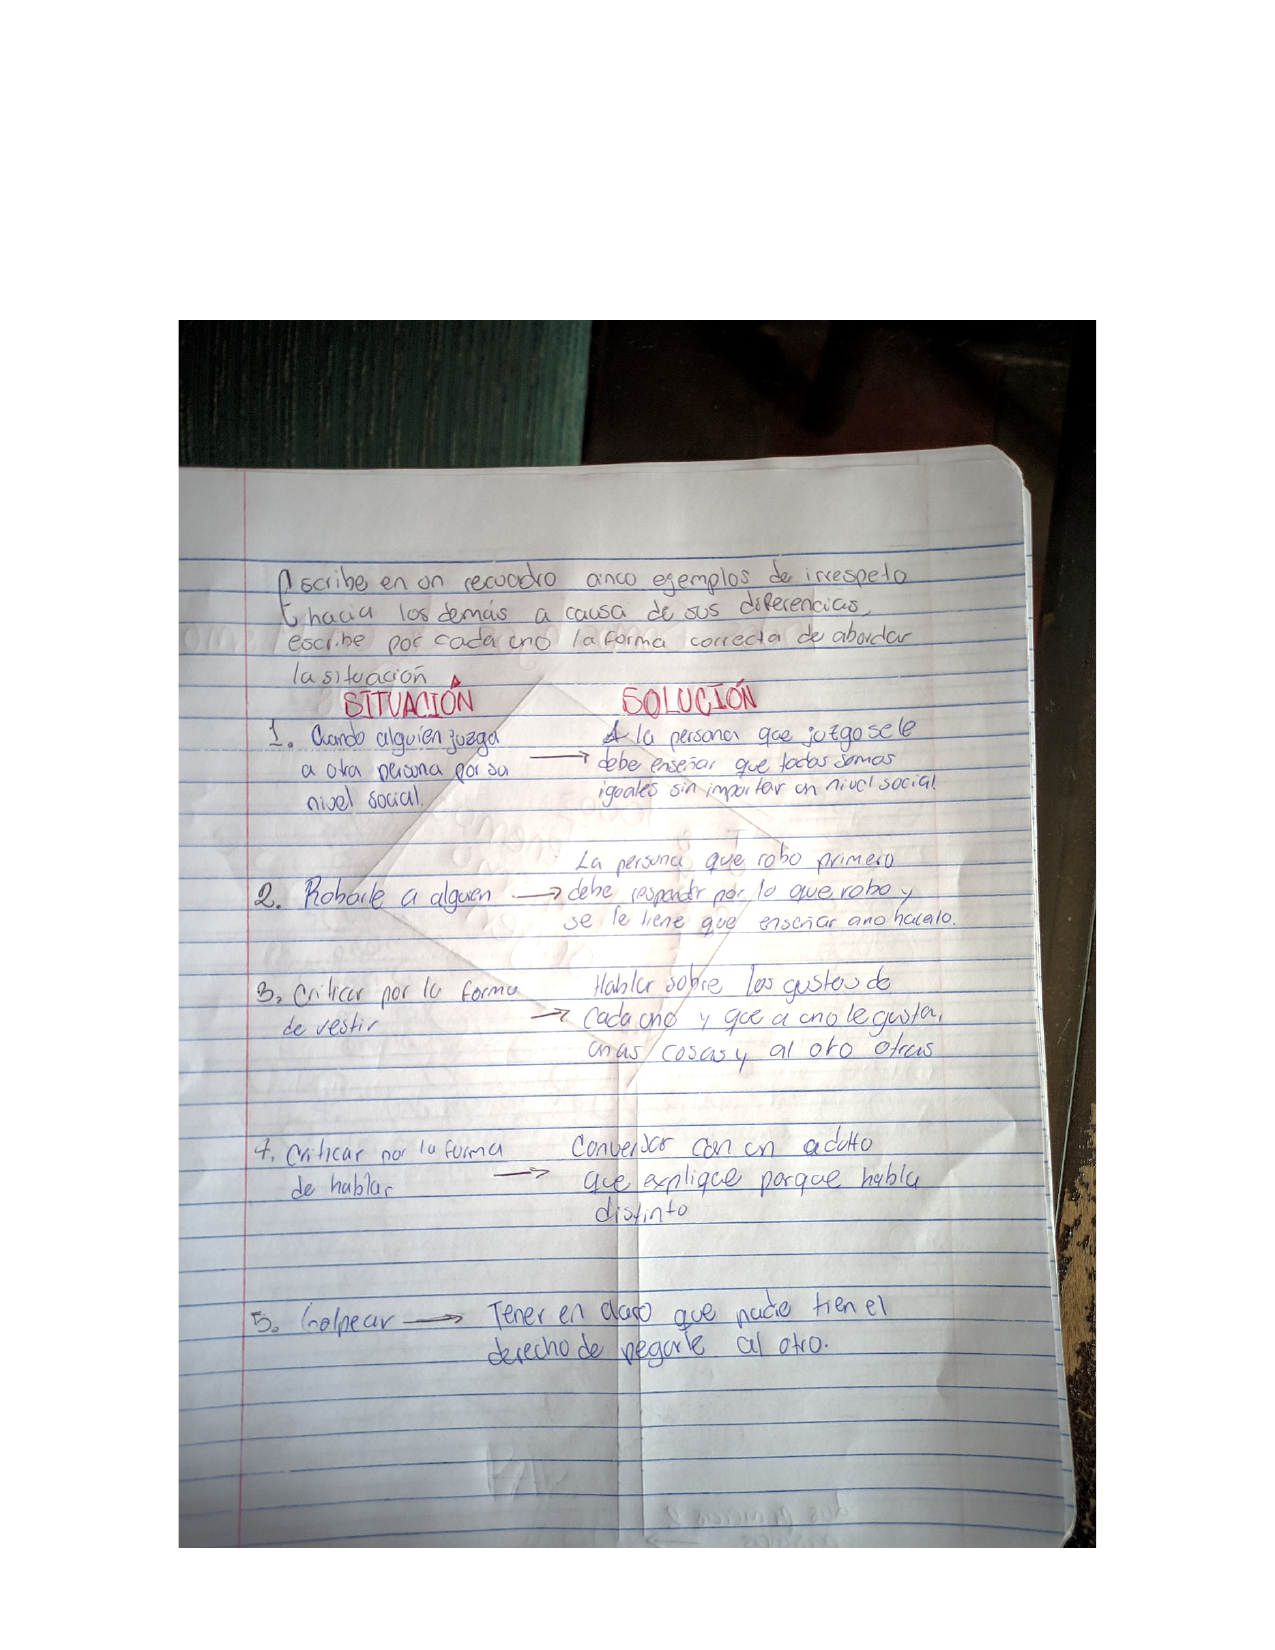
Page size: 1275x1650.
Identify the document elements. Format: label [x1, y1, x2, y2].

picture [177, 320, 1095, 1546]
